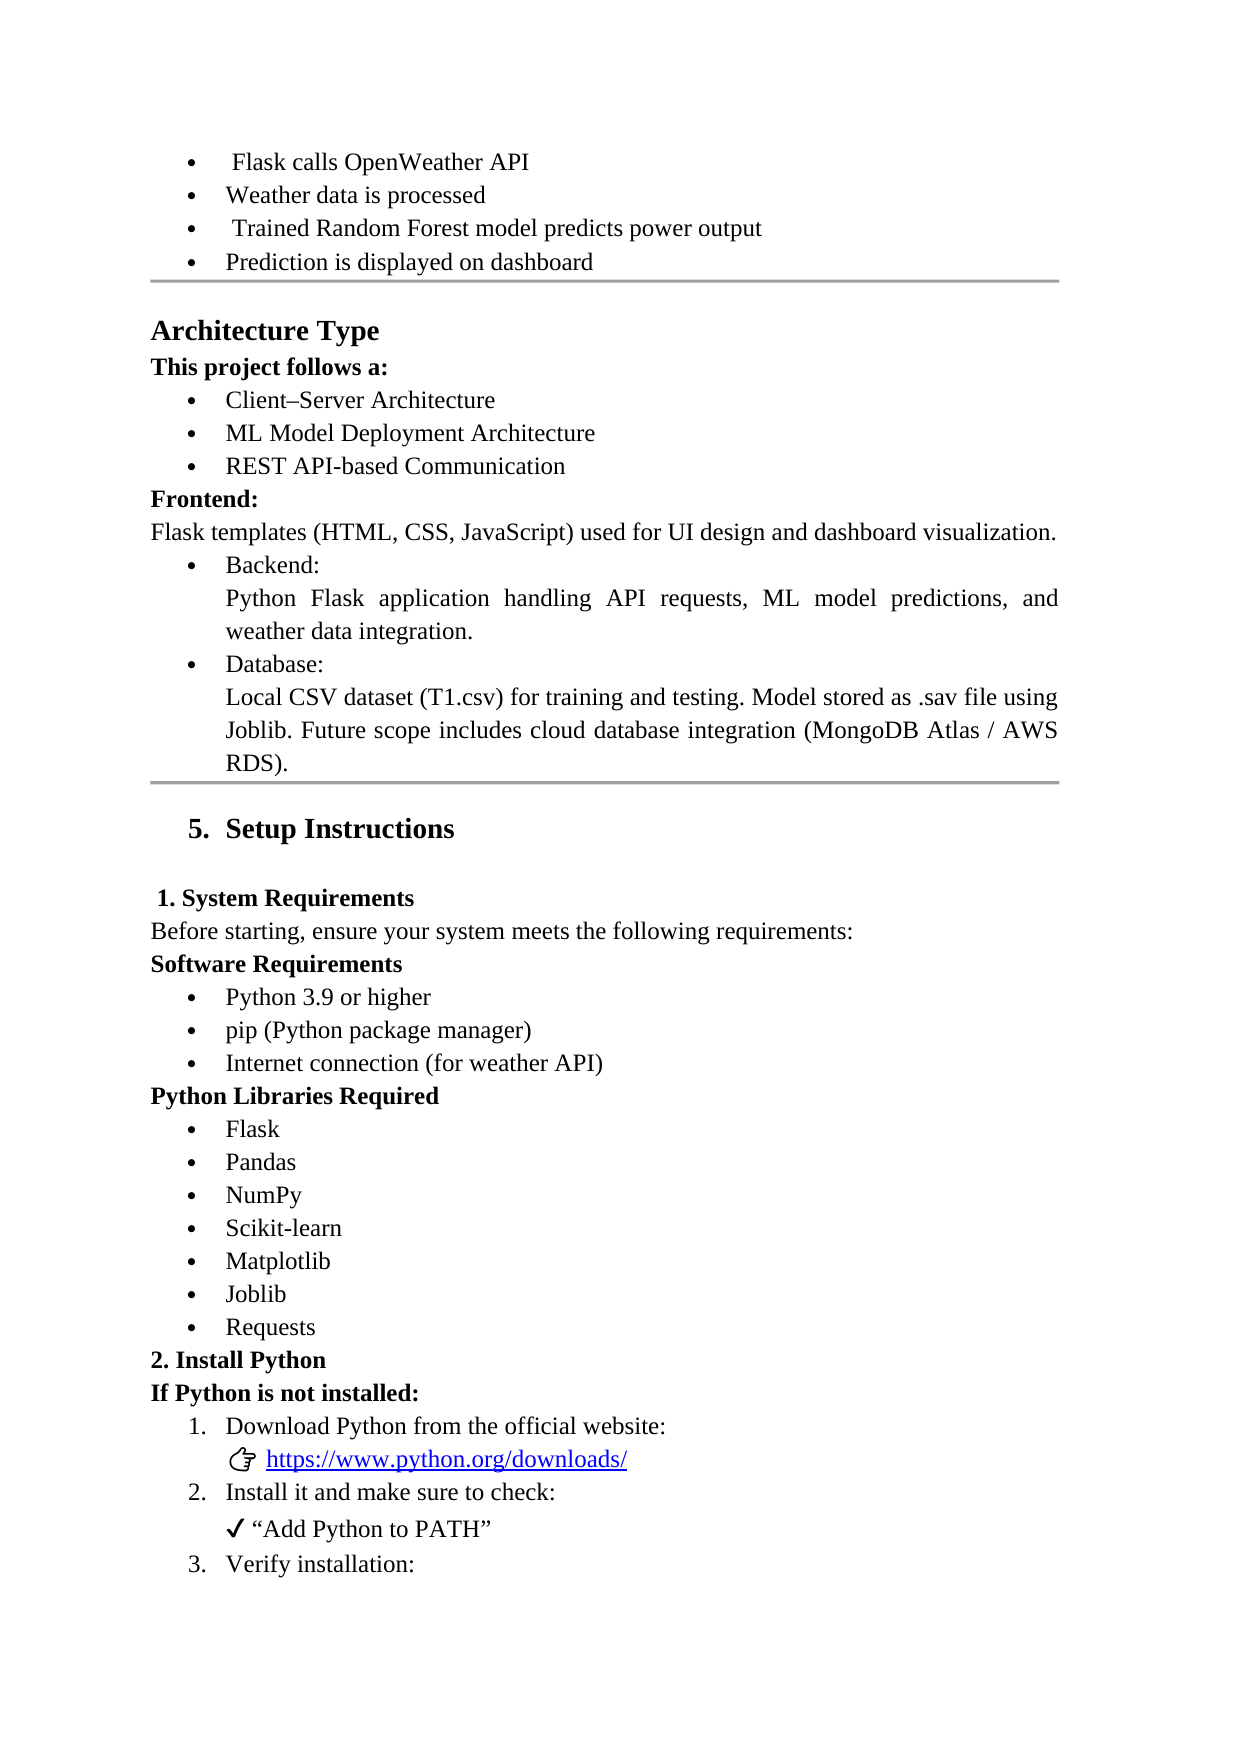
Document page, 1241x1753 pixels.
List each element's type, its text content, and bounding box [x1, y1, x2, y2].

list NumPy [188, 1279, 1059, 1308]
text If Python is not installed: [150, 1477, 1059, 1506]
list Visualization graphs [188, 147, 1059, 176]
text Architecture Type [150, 382, 1059, 446]
list Flask [188, 1213, 1059, 1242]
text Software Requirements [150, 1048, 1059, 1077]
list Scikit-learn [188, 1312, 1059, 1341]
list Backend: Python Flask application handling API requests, ML model predictions, and weather data integration. [188, 649, 1059, 744]
text This project follows a: [150, 451, 1059, 480]
list Trained Random Forest model predicts power output [188, 313, 1059, 341]
list REST API-based Communication [188, 550, 1059, 579]
list Setup Instructions [188, 910, 1059, 944]
list pip (Python package manager) [188, 1114, 1059, 1143]
text Before starting, ensure your system meets the following requirements: [150, 1015, 1059, 1044]
list Download Python from the official website: 👉 https://www.python.org/downloads/ [188, 1510, 1059, 1572]
list Prediction is displayed on dashboard [188, 346, 1059, 374]
list Python 3.9 or higher [188, 1081, 1059, 1110]
text Frontend: Flask templates (HTML, CSS, JavaScript) used for UI design and dashboard visualization. [150, 583, 1059, 645]
list Flask calls OpenWeather API [188, 247, 1059, 275]
list Database: Local CSV dataset (T1.csv) for training and testing. Model stored as .sav file using Joblib. Future scope includes cloud database integration (MongoDB Atlas / AWS RDS). [188, 748, 1059, 876]
list Matplotlib [188, 1345, 1059, 1374]
list Client–Server Architecture [188, 484, 1059, 513]
list Internet connection (for weather API) [188, 1147, 1059, 1176]
text 2. Install Python [150, 1444, 1059, 1473]
text Data Flow Explanation (Step-by-Step) [150, 181, 1059, 209]
list ML Model Deployment Architecture [188, 517, 1059, 546]
list Pandas [188, 1246, 1059, 1275]
text Python Libraries Required [150, 1180, 1059, 1209]
list Weather data is processed [188, 279, 1059, 308]
list Requests [188, 1411, 1059, 1440]
text 1. System Requirements [150, 982, 1059, 1011]
list Joblib [188, 1378, 1059, 1407]
list User enters city name or wind parameters [188, 213, 1059, 242]
